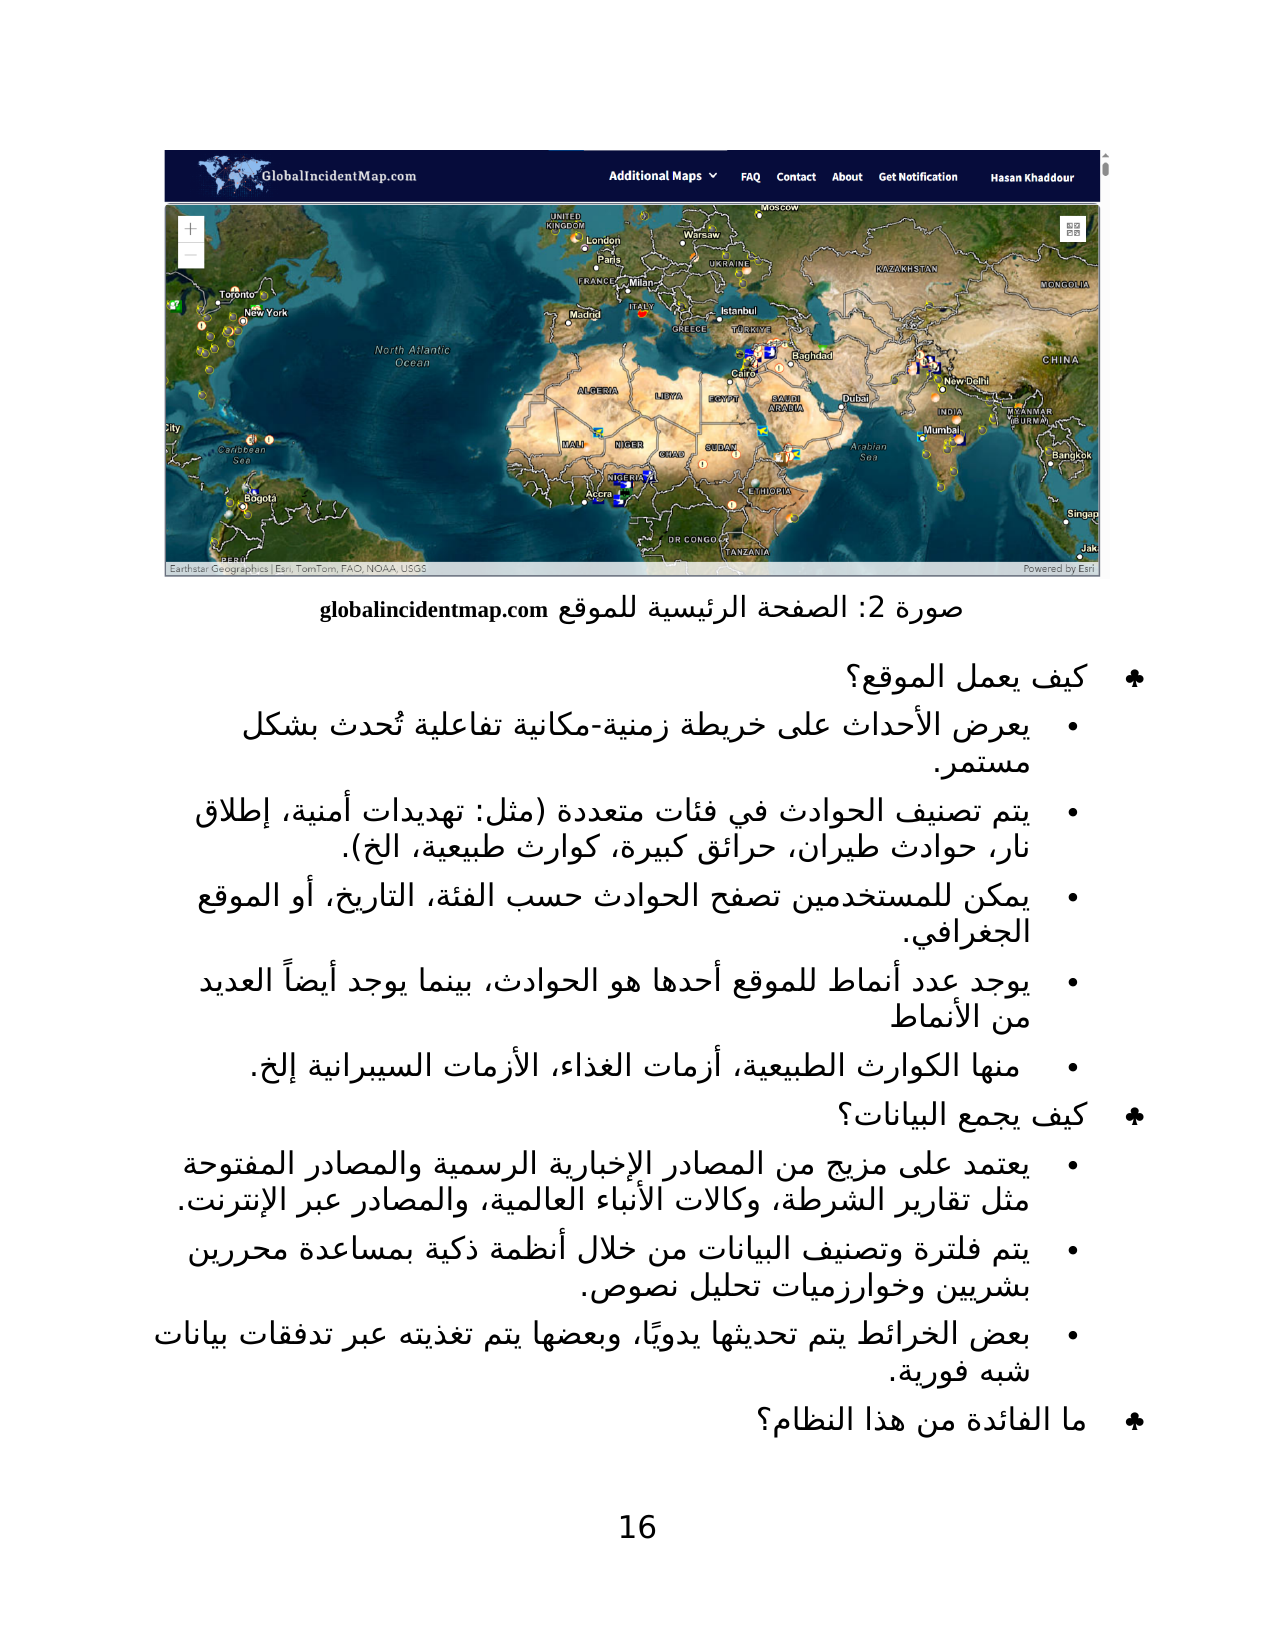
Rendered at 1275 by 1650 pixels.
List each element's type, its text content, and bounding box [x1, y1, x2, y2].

list ما الفائدة من هذا النظام؟ [150, 1401, 1125, 1437]
list يتم فلترة وتصنيف البيانات من خلال أنظمة ذكية بمساعدة محررين بشريين وخوارزميات تحليل نصوص. [150, 1231, 1069, 1303]
list يوجد عدد أنماط للموقع أحدها هو الحوادث، بينما يوجد أيضاً العديد من الأنماط [150, 962, 1069, 1035]
text صورة 2: الصفحة الرئيسية للموقع globalincidentmap.com [150, 591, 1125, 624]
list يمكن للمستخدمين تصفح الحوادث حسب الفئة، التاريخ، أو الموقع الجغرافي. [150, 877, 1069, 950]
list يعتمد على مزيج من المصادر الإخبارية الرسمية والمصادر المفتوحة مثل تقارير الشرطة، وكالات الأنباء العالمية، والمصادر عبر الإنترنت. [150, 1145, 1069, 1218]
list يعرض الأحداث على خريطة زمنية-مكانية تفاعلية تُحدث بشكل مستمر. [150, 707, 1069, 779]
list بعض الخرائط يتم تحديثها يدويًا، وبعضها يتم تغذيته عبر تدفقات بيانات شبه فورية. [150, 1316, 1069, 1388]
picture [164, 150, 1111, 579]
list كيف يجمع البيانات؟ [150, 1096, 1125, 1133]
list يتم تصنيف الحوادث في فئات متعددة (مثل: تهديدات أمنية، إطلاق نار، حوادث طيران، حرائق كبيرة، كوارث طبيعية، الخ). [150, 792, 1069, 865]
list منها الكوارث الطبيعية، أزمات الغذاء، الأزمات السيبرانية إلخ. [150, 1048, 1069, 1084]
list كيف يعمل الموقع؟ [150, 658, 1125, 694]
